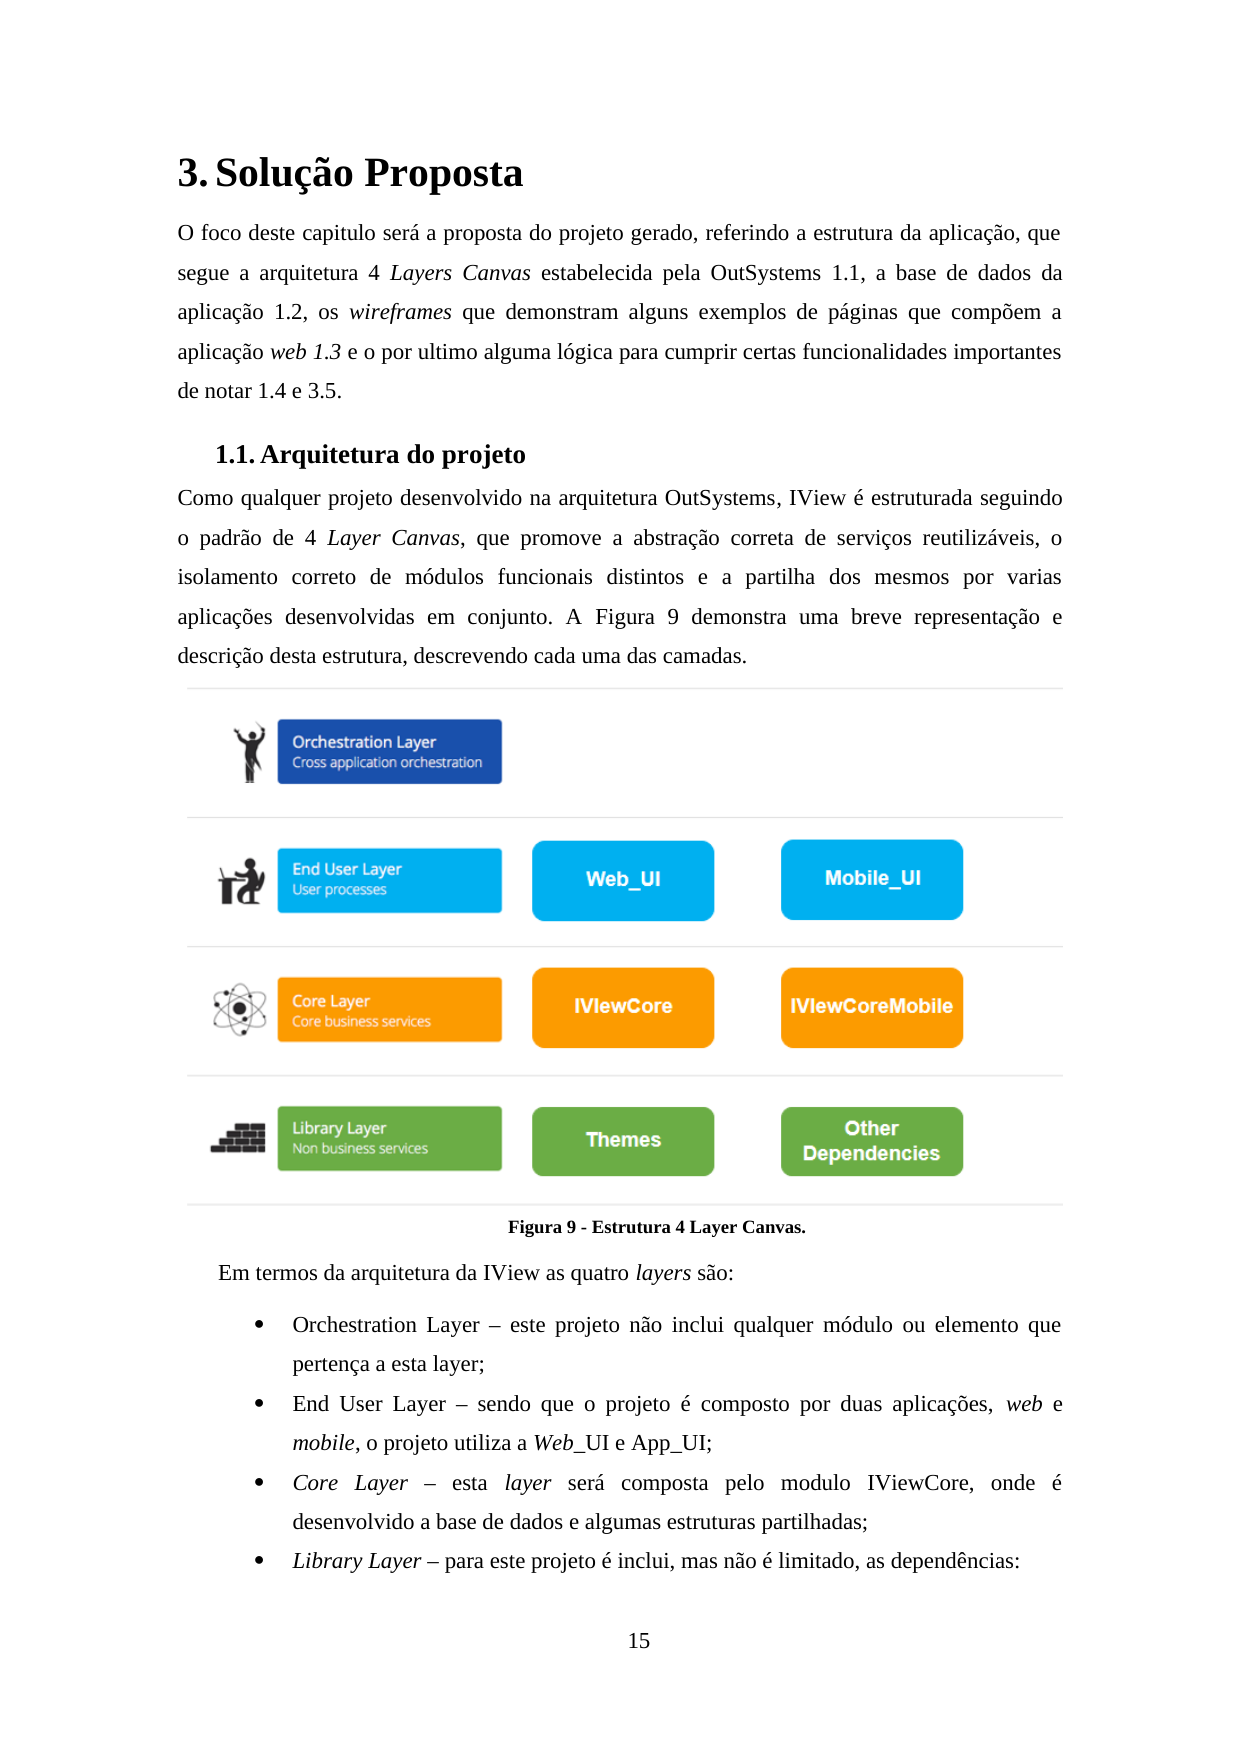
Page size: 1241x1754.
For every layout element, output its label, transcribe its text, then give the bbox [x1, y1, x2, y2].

text Como qualquer projeto desenvolvido na arquitetura OutSystems, IView é estruturada seguindo o padrão de 4 Layer Canvas, que promove a abstração correta de serviços reutilizáveis, o isolamento correto de módulos funcionais distintos e a partilha dos mesmos por varias aplicações desenvolvidas em conjunto. A Figura 8 demonstra uma breve representação e descrição desta estrutura, descrevendo cada uma das camadas. [177, 484, 1063, 669]
text O foco deste capitulo será a proposta do projeto gerado, referindo a estrutura da aplicação, que segue a arquitetura 4 Layers Canvas estabelecida pela OutSystems 3.1, a base de dados da aplicação 3.2, os wireframes que demonstram alguns exemplos de páginas que compõem a aplicação web 3.3 e o por ultimo alguma lógica para cumprir certas funcionalidades importantes de notar 3.4 e 3.5. [177, 219, 1063, 404]
list Orchestration Layer – este projeto não inclui qualquer módulo ou elemento que pertença a esta layer; [255, 1311, 1063, 1376]
subtitle Arquitetura do projeto [215, 438, 1063, 469]
picture [177, 681, 1063, 1217]
subtitle Solução Proposta [177, 148, 1063, 196]
text Em termos da arquitetura da IView as quatro layers são: [177, 1259, 1063, 1285]
list Library Layer – para este projeto é inclui, mas não é limitado, as dependências: [255, 1547, 1063, 1574]
list End User Layer – sendo que o projeto é composto por duas aplicações, web e mobile, o projeto utiliza a Web_UI e App_UI; [255, 1389, 1063, 1455]
list Core Layer – esta layer será composta pelo modulo IViewCore, onde é desenvolvido a base de dados e algumas estruturas partilhadas; [255, 1468, 1063, 1534]
